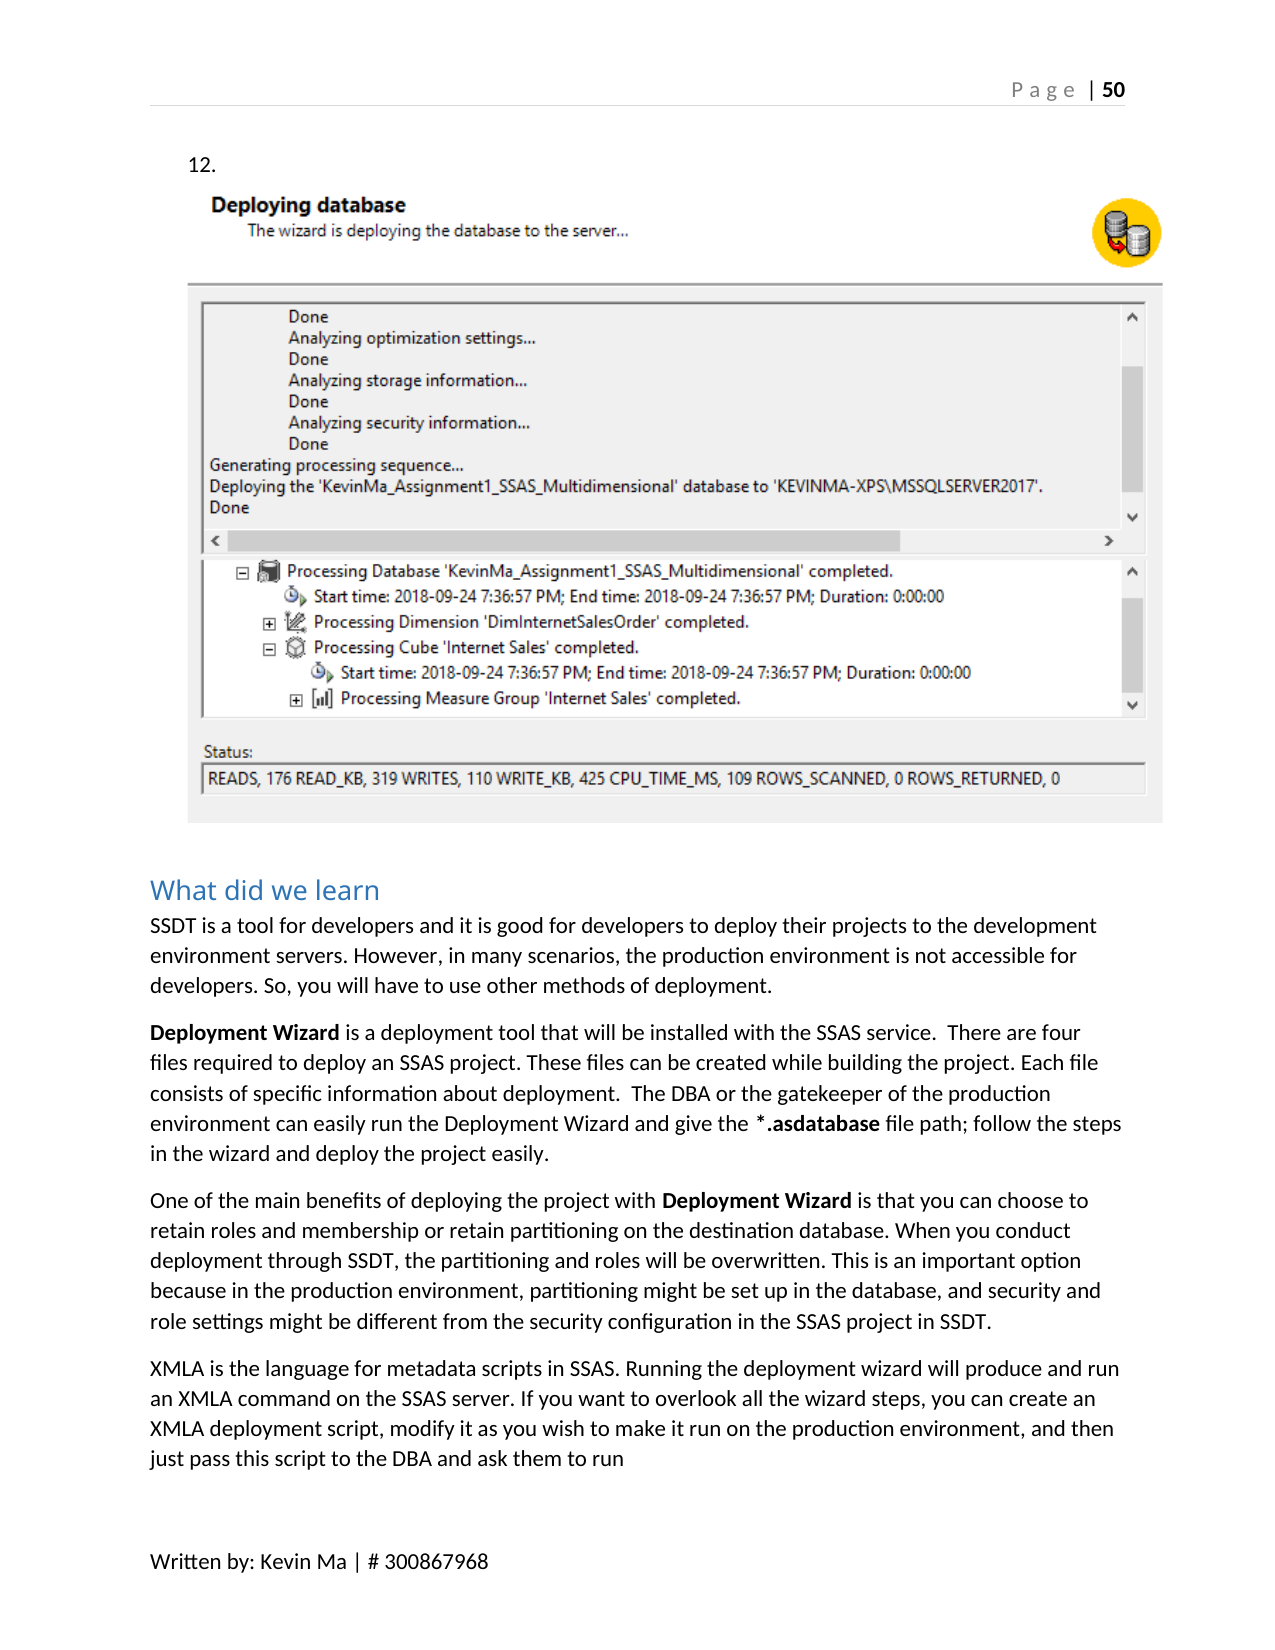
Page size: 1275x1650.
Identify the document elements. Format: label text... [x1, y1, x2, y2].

text Deployment Wizard is a deployment tool that will be installed with the SSAS service. There are four files required to deploy an SSAS project. These files can be created while building the project. Each file consists of specific information about deployment. The DBA or the gatekeeper of the production environment can easily run the Deployment Wizard and give the *.asdatabase file path; follow the steps in the wizard and deploy the project easily. [150, 1018, 1125, 1167]
text XMLA is the language for metadata scripts in SSAS. Running the deployment wizard will produce and run an XMLA command on the SSAS server. If you want to overlook all the wizard steps, you can create an XMLA deployment script, modify it as you wish to make it run on the production environment, and then just pass this script to the DBA and ask them to run [150, 1354, 1125, 1472]
subtitle What did we learn [150, 871, 1125, 908]
picture [187, 180, 1163, 823]
text One of the main benefits of deploying the project with Deployment Wizard is that you can choose to retain roles and membership or retain partitioning on the destination database. When you conduct deployment through SSDT, the partitioning and roles will be overwritten. This is an important option because in the production environment, partitioning might be set up in the database, and security and role settings might be different from the security configuration in the SSAS project in SSDT. [150, 1186, 1125, 1335]
text SSDT is a tool for developers and it is good for developers to deploy their projects to the development environment servers. However, in many scenarios, the production environment is not accessible for developers. So, you will have to use other methods of deployment. [150, 911, 1125, 999]
